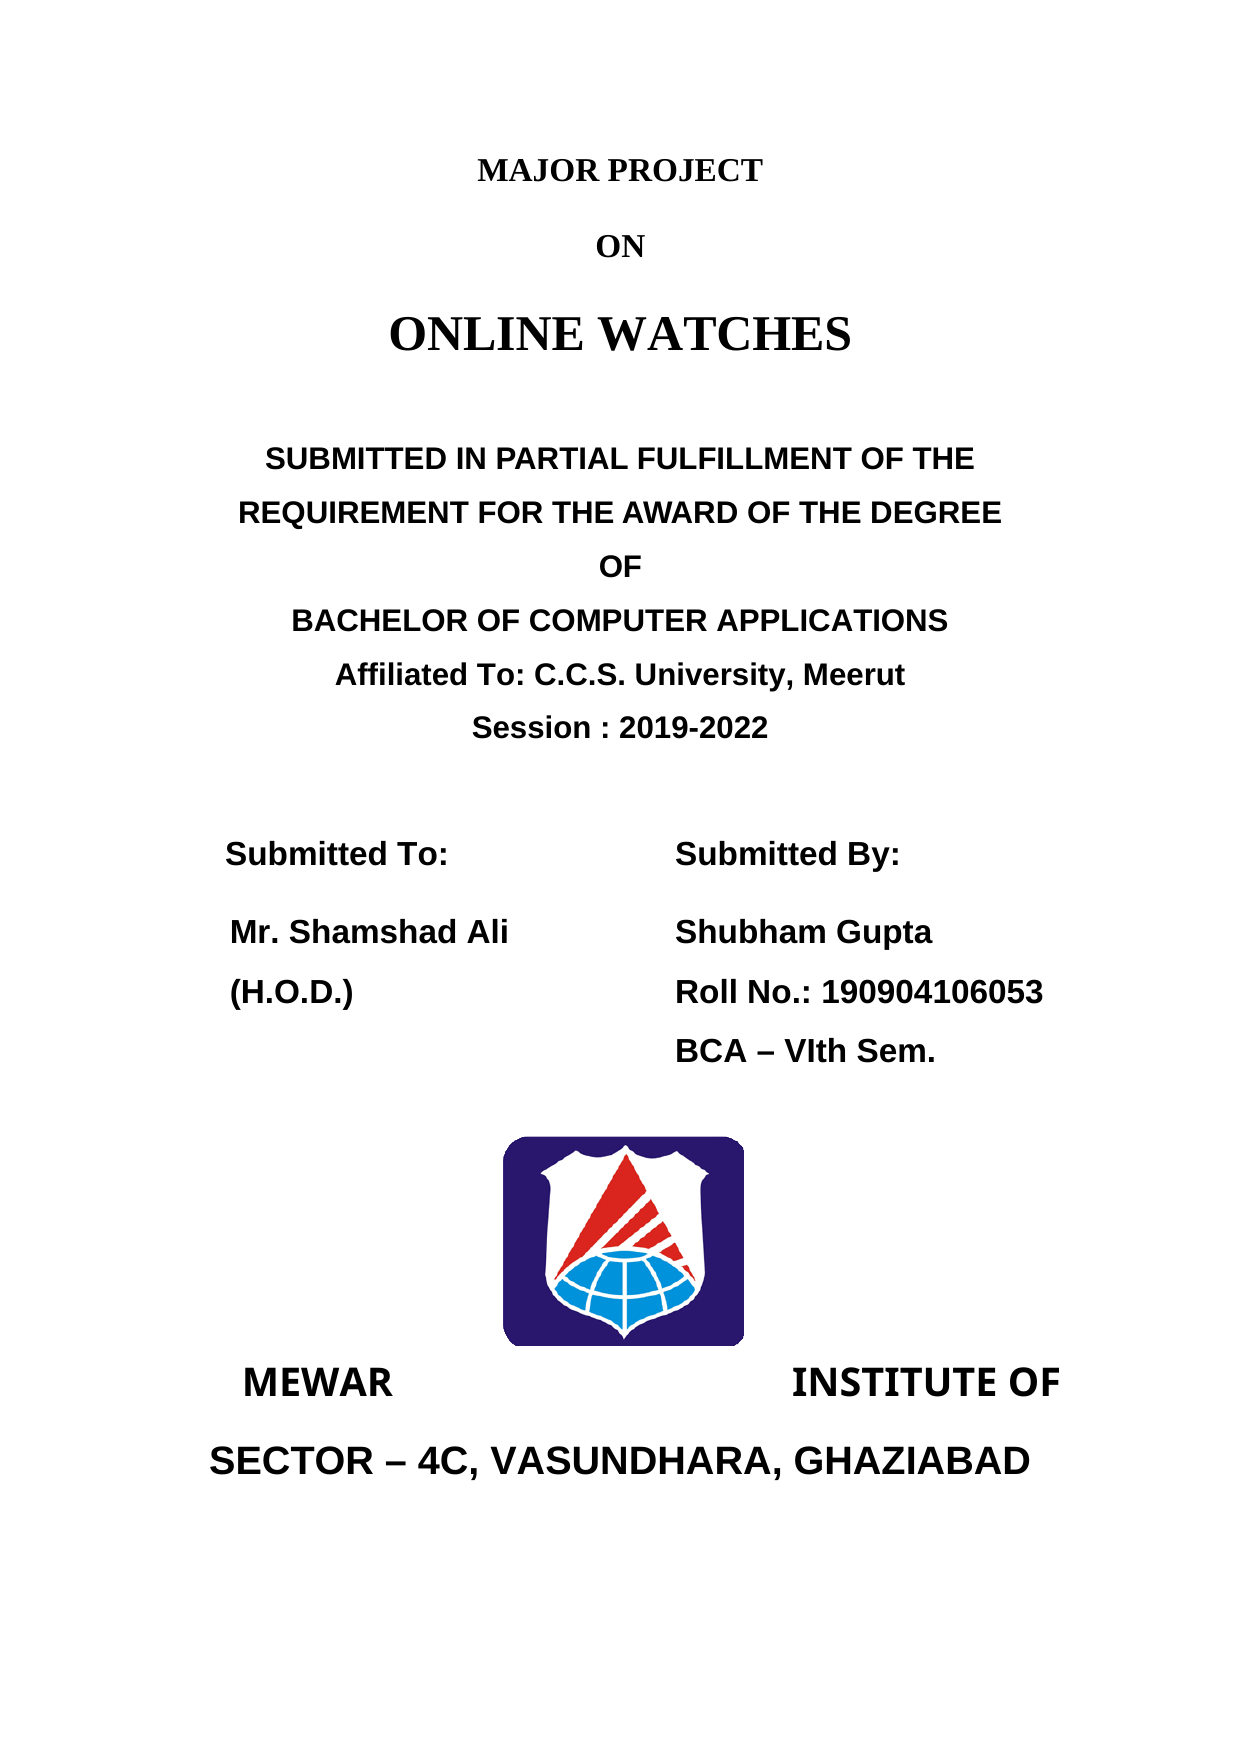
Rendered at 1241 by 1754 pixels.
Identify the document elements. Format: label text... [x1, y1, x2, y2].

text Affiliated To: C.C.S. University, Meerut [150, 656, 1090, 692]
text ON [150, 227, 1090, 265]
text MAJOR PROJECT [150, 150, 1090, 188]
text Session : 2019-2022 [150, 709, 1090, 746]
text SECTOR – 4C, VASUNDHARA, GHAZIABAD [150, 1437, 1090, 1483]
text BACHELOR OF COMPUTER APPLICATIONS [150, 602, 1090, 638]
text Mr. Shamshad Ali Shubham Gupta [228, 912, 1090, 951]
title SUBMITTED IN PARTIAL FULFILLMENT OF THE REQUIREMENT FOR THE AWARD OF THE DEGREE [150, 440, 1090, 530]
title OF [150, 548, 1090, 584]
text ONLINE WATCHES [150, 303, 1090, 361]
text BCA – VIth Sem. [228, 1031, 1090, 1069]
text (H.O.D.) Roll No.: 190904106053 [228, 972, 1090, 1010]
picture [503, 1136, 744, 1346]
text Submitted To: Submitted By: [150, 834, 1090, 872]
text MEWAR INSTITUTE OF MANAGEMENT, [150, 1354, 1090, 1408]
